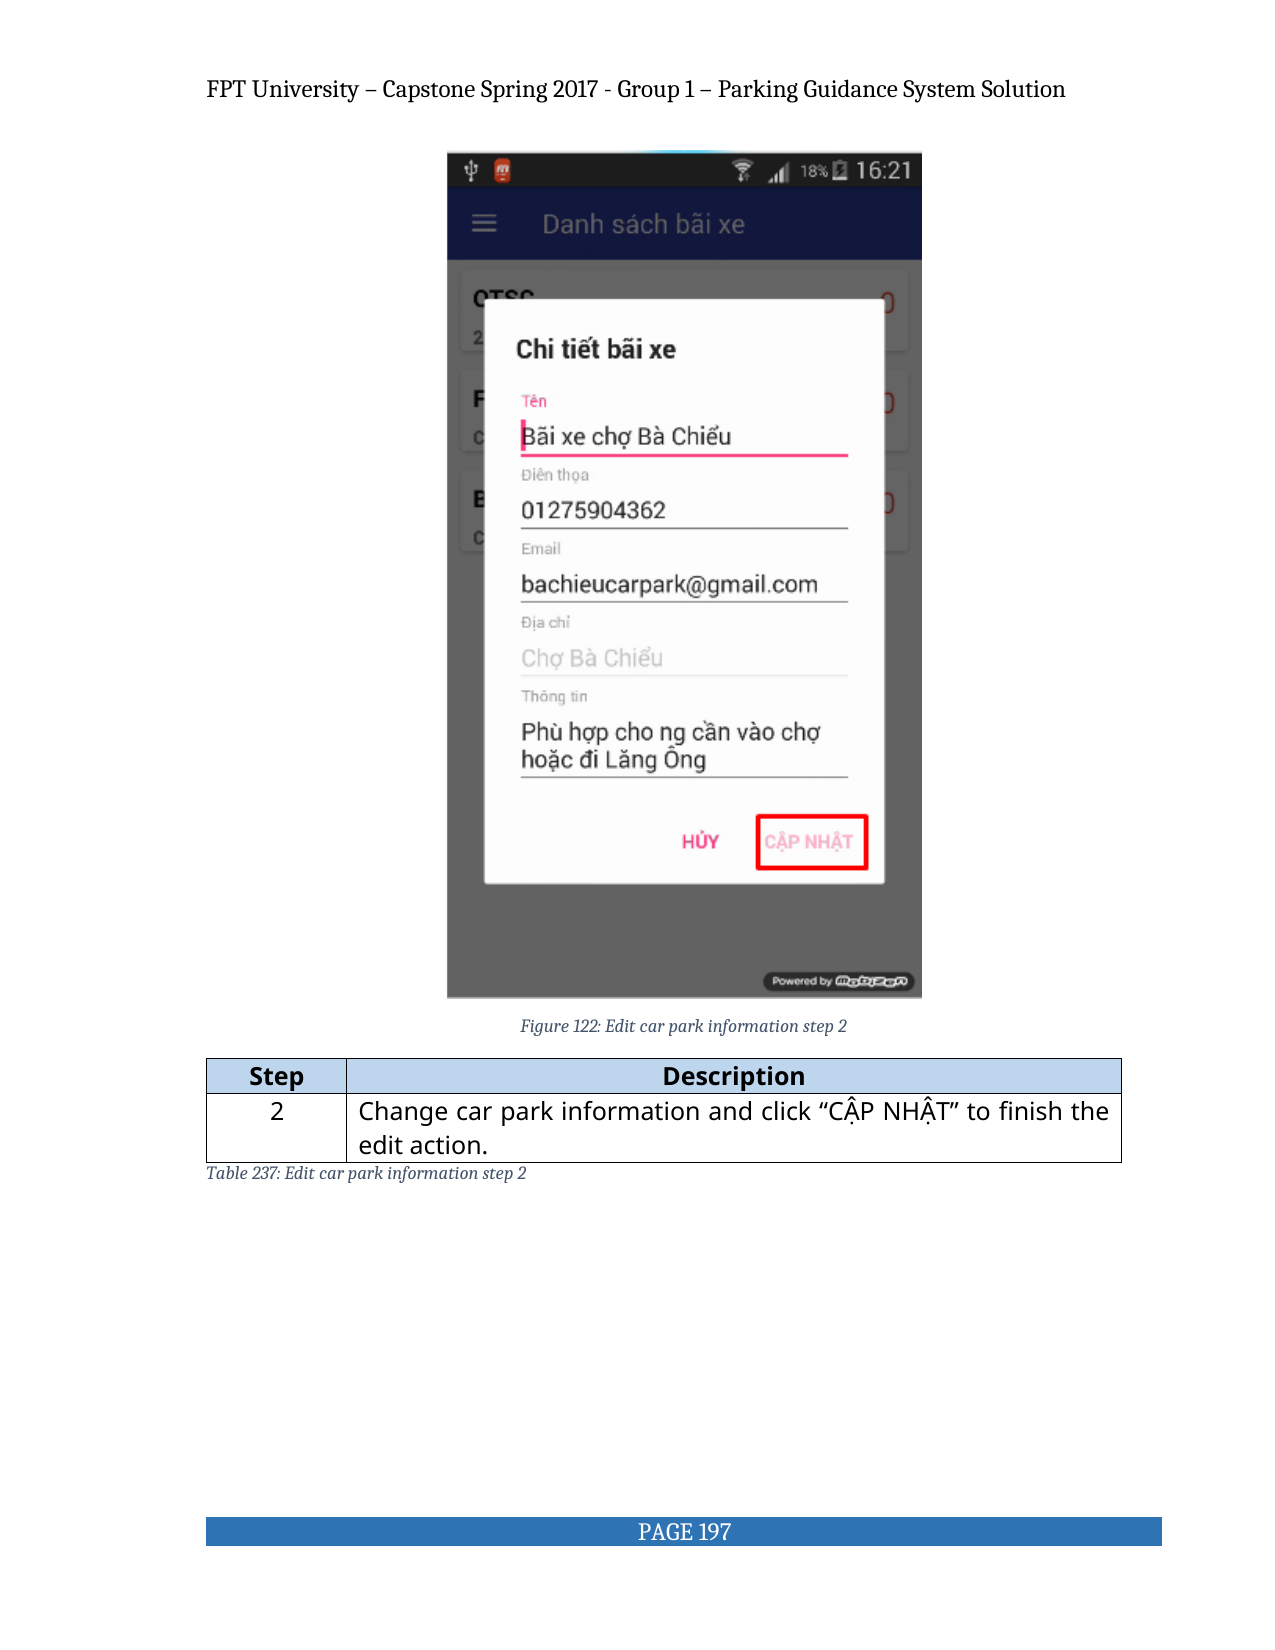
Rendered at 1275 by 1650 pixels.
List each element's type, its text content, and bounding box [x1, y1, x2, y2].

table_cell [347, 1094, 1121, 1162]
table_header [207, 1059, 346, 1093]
picture [446, 150, 922, 999]
text Table 237: Edit car park information step 2 [206, 1163, 1162, 1184]
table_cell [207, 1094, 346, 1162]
text Figure 122: Edit car park information step 2 [206, 1015, 1162, 1037]
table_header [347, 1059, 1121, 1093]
